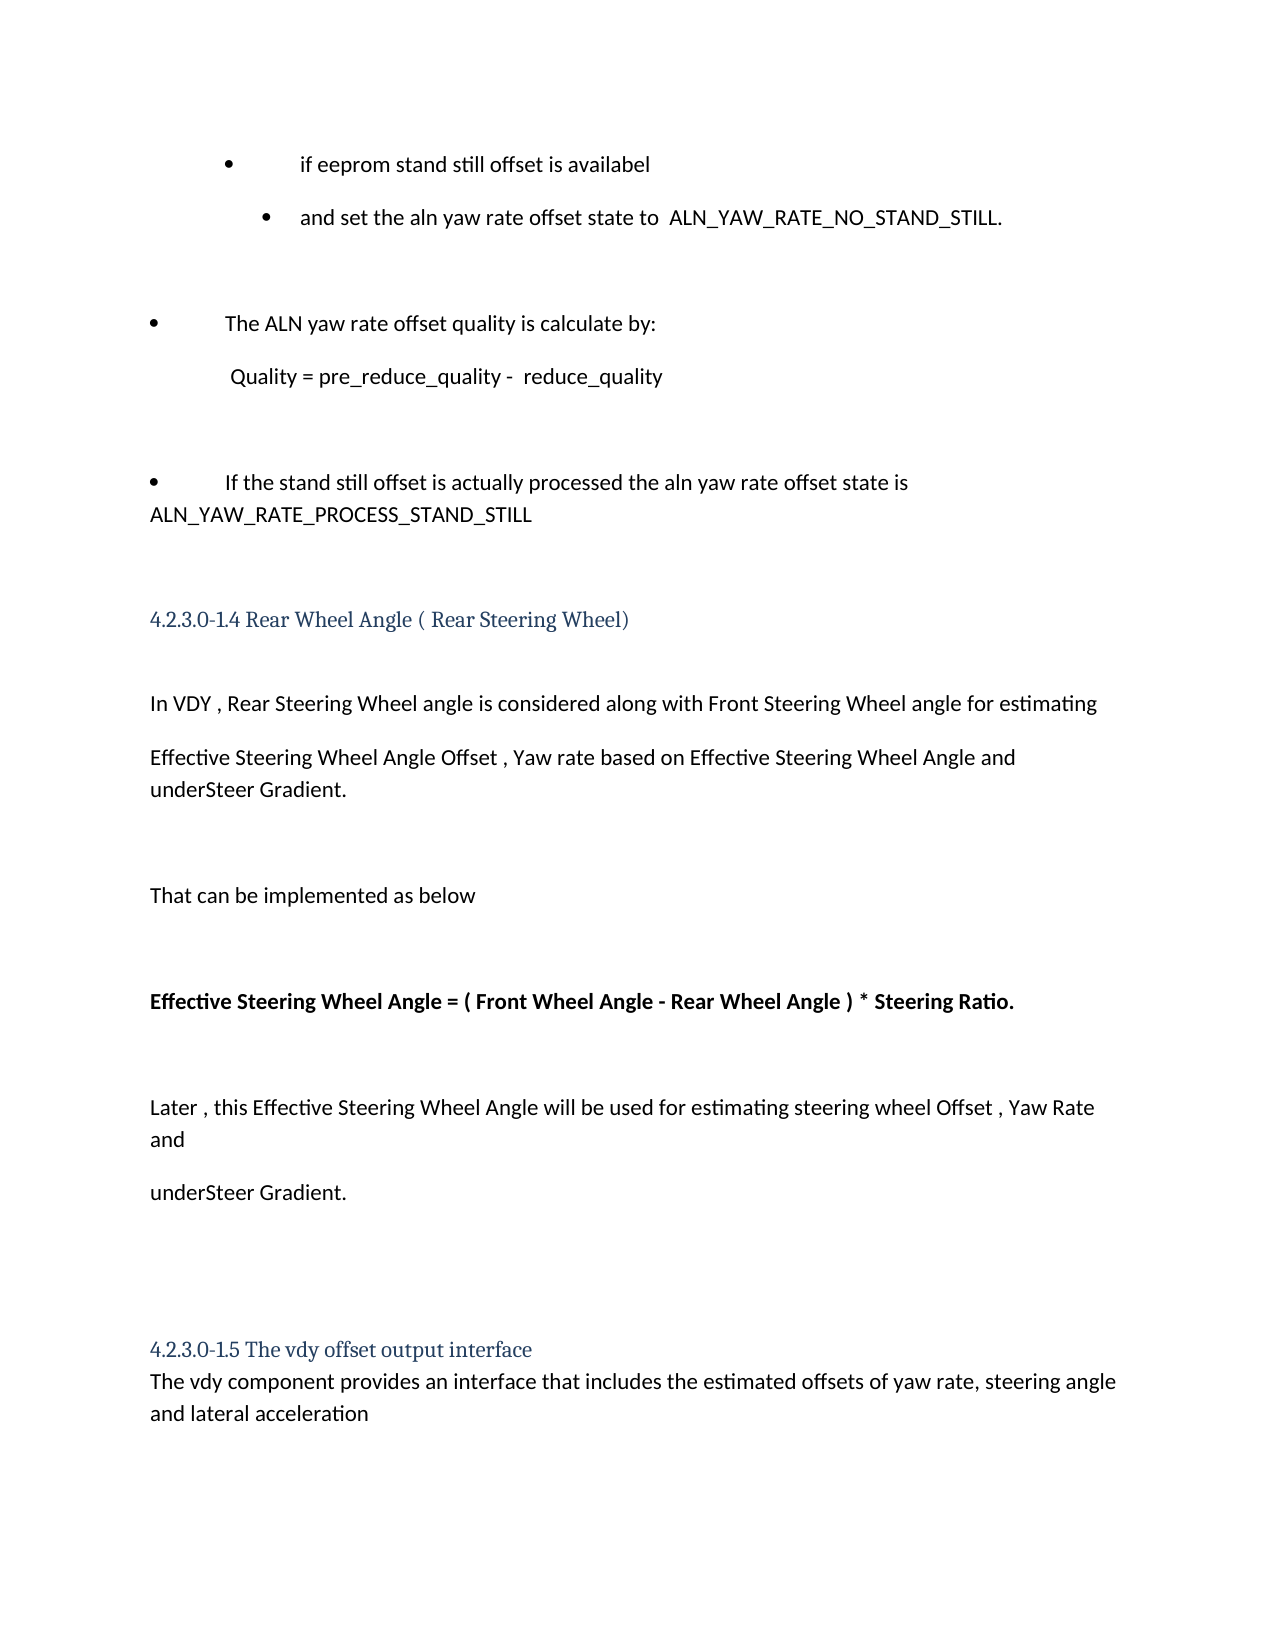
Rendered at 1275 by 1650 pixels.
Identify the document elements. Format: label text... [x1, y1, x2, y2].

text Effective Steering Wheel Angle Offset , Yaw rate based on Effective Steering Wheel Angle and underSteer Gradient. [150, 743, 1125, 803]
list If the stand still offset is actually processed the aln yaw rate offset state is ALN_YAW_RATE_PROCESS_STAND_STILL [150, 468, 1125, 528]
list and set the aln yaw rate offset state to ALN_YAW_RATE_NO_STAND_STILL. [262, 203, 1125, 231]
list The ALN yaw rate offset quality is calculate by: [150, 309, 1125, 337]
subtitle 4.2.3.0-1.5 The vdy offset output interface [150, 1337, 1125, 1363]
text Later , this Effective Steering Wheel Angle will be used for estimating steering wheel Offset , Yaw Rate and [150, 1093, 1125, 1153]
list if eeprom stand still offset is availabel [225, 150, 1125, 178]
text That can be implemented as below [150, 881, 1125, 909]
text Quality = pre_reduce_quality - reduce_quality [150, 362, 1125, 390]
subtitle 4.2.3.0-1.4 Rear Wheel Angle ( Rear Steering Wheel) [150, 606, 1125, 633]
text The vdy component provides an interface that includes the estimated offsets of yaw rate, steering angle and lateral acceleration [150, 1367, 1125, 1428]
text underSteer Gradient. [150, 1178, 1125, 1206]
text Effective Steering Wheel Angle = ( Front Wheel Angle - Rear Wheel Angle ) * Steering Ratio. [150, 987, 1125, 1015]
text In VDY , Rear Steering Wheel angle is considered along with Front Steering Wheel angle for estimating [150, 689, 1125, 718]
